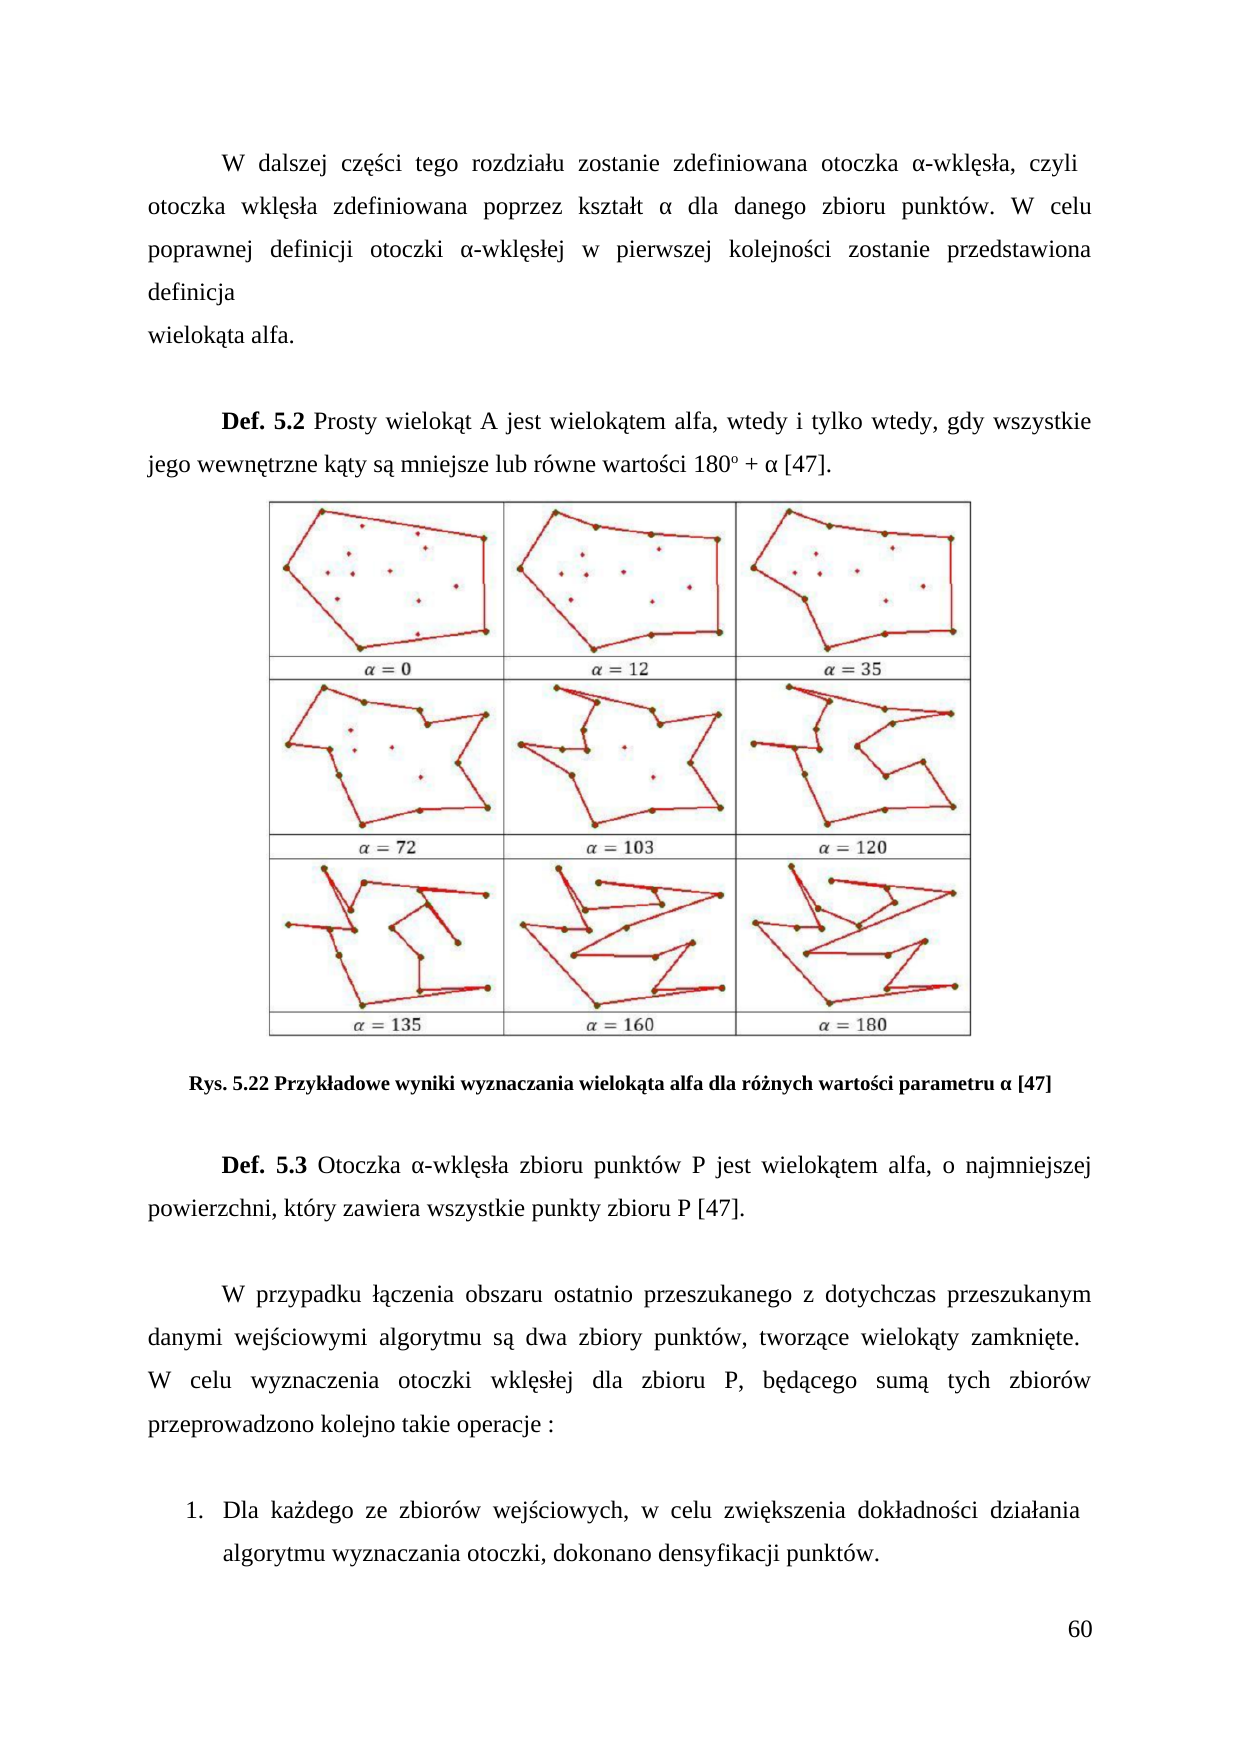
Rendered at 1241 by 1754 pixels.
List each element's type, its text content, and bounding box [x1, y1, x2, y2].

text Def. 5.2 Prosty wielokąt A jest wielokątem alfa, wtedy i tylko wtedy, gdy wszystkie jego wewnętrzne kąty są mniejsze lub równe wartości 180o + α [47]. [148, 406, 1092, 478]
list Dla każdego ze zbiorów wejściowych, w celu zwiększenia dokładności działania algorytmu wyznaczania otoczki, dokonano densyfikacji punktów. [185, 1495, 1092, 1567]
text W dalszej części tego rozdziału zostanie zdefiniowana otoczka α-wklęsła, czyli otoczka wklęsła zdefiniowana poprzez kształt α dla danego zbioru punktów. W celu poprawnej definicji otoczki α-wklęsłej w pierwszej kolejności zostanie przedstawiona definicja wielokąta alfa. [148, 148, 1092, 349]
text W przypadku łączenia obszaru ostatnio przeszukanego z dotychczas przeszukanym danymi wejściowymi algorytmu są dwa zbiory punktów, tworzące wielokąty zamknięte. W celu wyznaczenia otoczki wklęsłej dla zbioru P, będącego sumą tych zbiorów przeprowadzono kolejno takie operacje : [148, 1279, 1092, 1437]
picture [257, 492, 984, 1057]
text Def. 5.3 Otoczka α-wklęsła zbioru punktów P jest wielokątem alfa, o najmniejszej powierzchni, który zawiera wszystkie punkty zbioru P [47]. [148, 1150, 1092, 1222]
